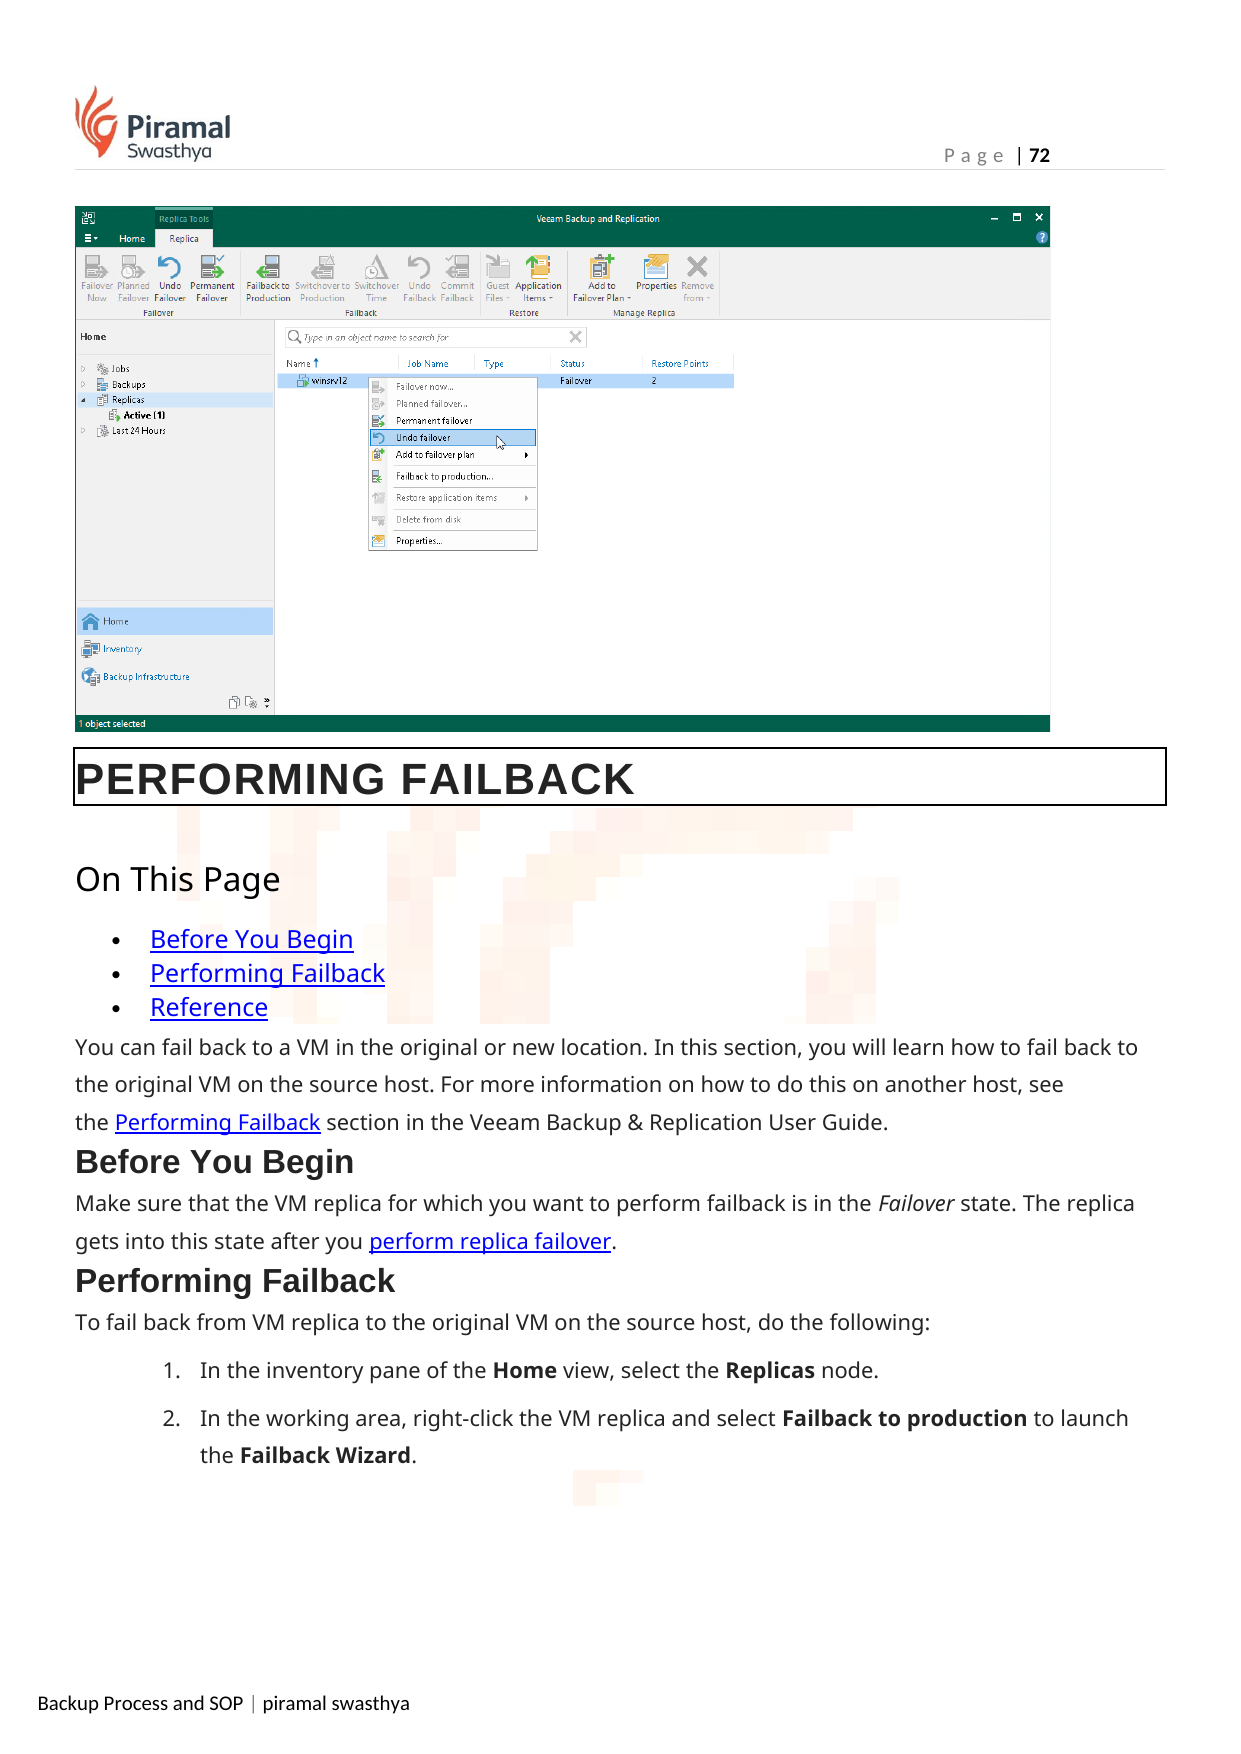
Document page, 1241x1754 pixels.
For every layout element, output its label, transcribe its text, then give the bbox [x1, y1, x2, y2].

subtitle Performing Failback [75, 1255, 1165, 1299]
text On This Page [75, 856, 1165, 901]
text You can fail back to a VM in the original or new location. In this section, you will learn how to fail back to the original VM on the source host. For more information on how to do this on another host, see the Performing Failback section in the Veeam Backup & Replication User Guide. [75, 1024, 1165, 1137]
subtitle Performing Failback [75, 749, 1165, 804]
text Make sure that the VM replica for which you want to perform failback is in the Failover state. The replica gets into this state after you perform replica failover. [75, 1180, 1165, 1255]
list In the working area, right-click the VM replica and select Failback to production to launch the Failback Wizard. [162, 1395, 1165, 1470]
list Performing Failback [112, 956, 1165, 990]
list Reference [112, 990, 1165, 1024]
list In the inventory pane of the Home view, select the Replicas node. [162, 1347, 1165, 1384]
subtitle Before You Begin [75, 1137, 1165, 1180]
text To fail back from VM replica to the original VM on the source host, do the following: [75, 1299, 1165, 1337]
picture [75, 206, 1050, 732]
list Before You Begin [112, 922, 1165, 956]
picture [75, 85, 230, 162]
